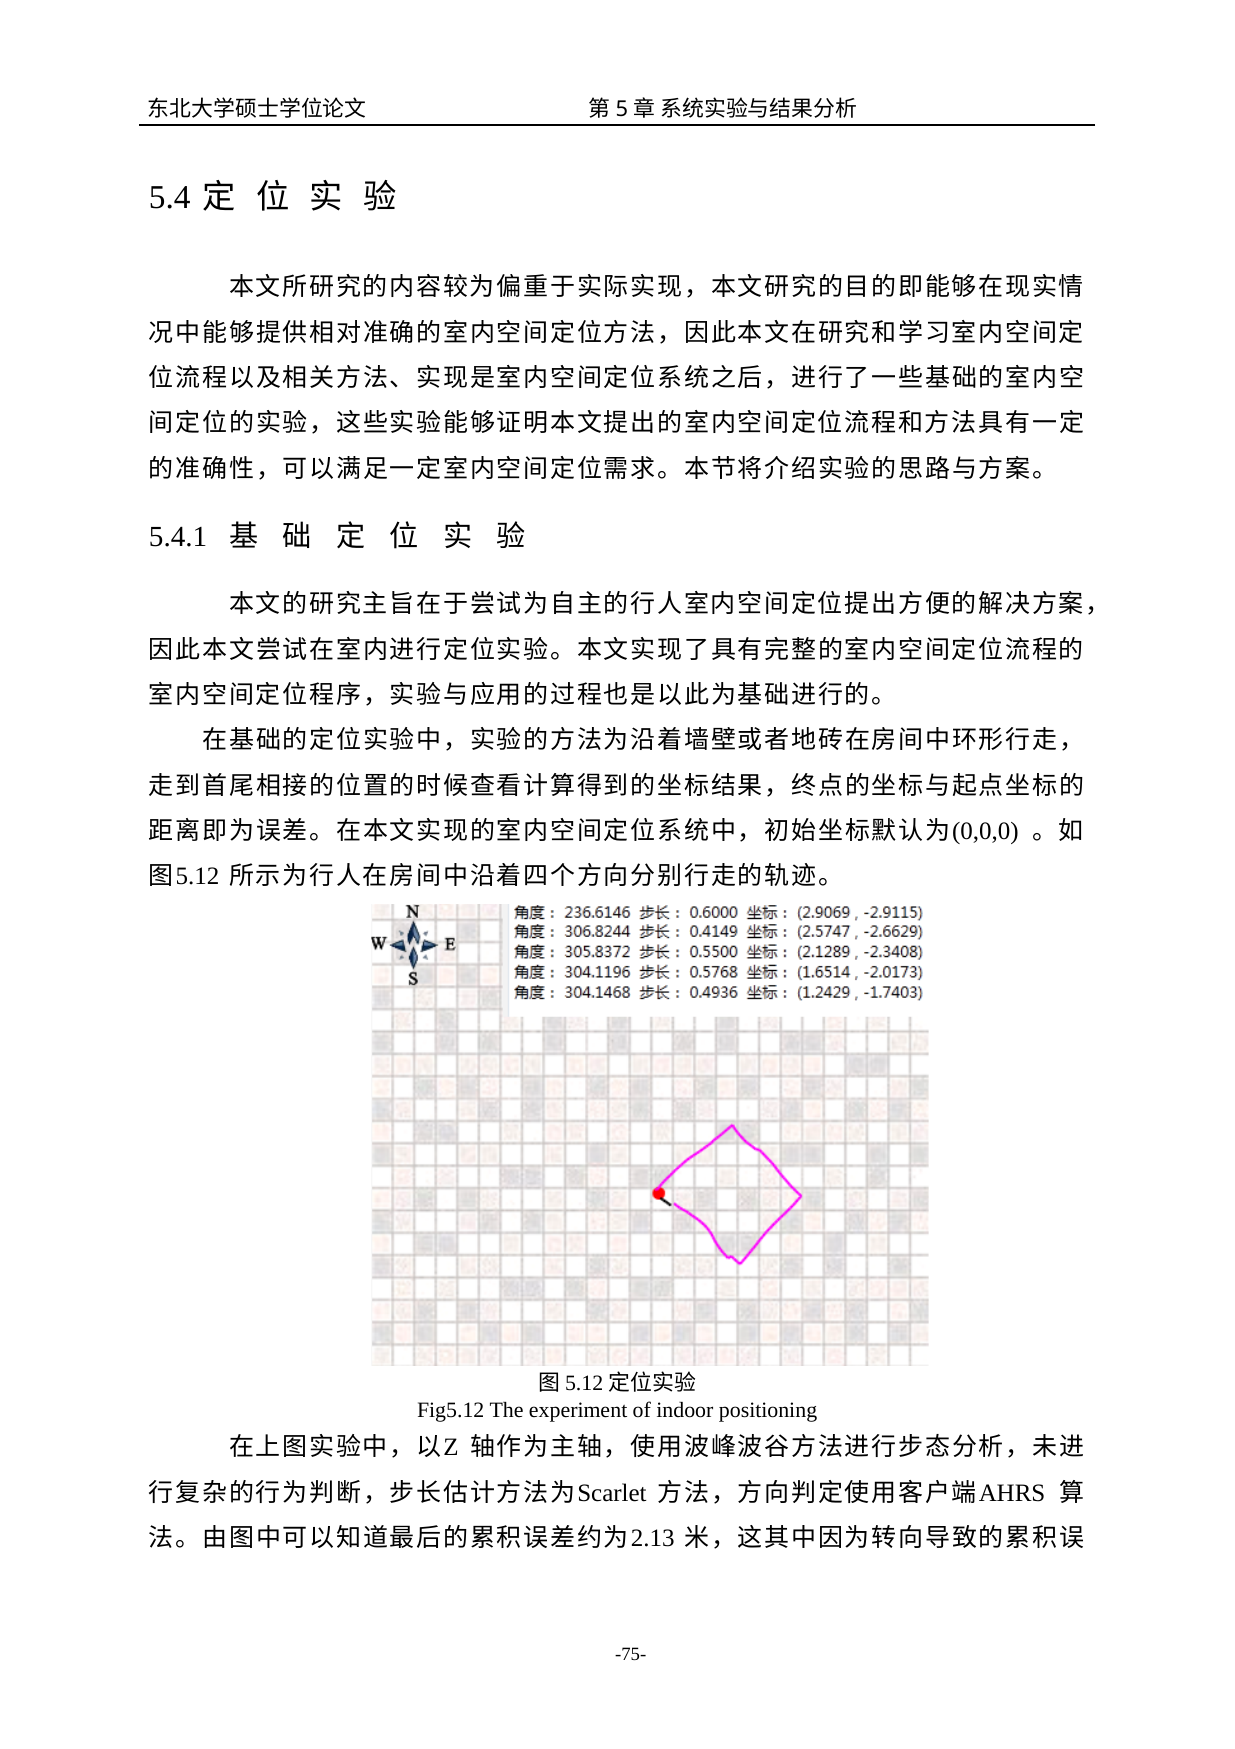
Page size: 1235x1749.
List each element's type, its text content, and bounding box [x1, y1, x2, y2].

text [149, 1422, 1086, 1558]
text 本文所研究的内容较为偏重于实际实现，本文研究的目的即能够在现实情况中能够提供相对准确的室内空间定位方法，因此本文在研究和学习室内空间定位流程以及相关方法、实现是室内空间定位系统之后，进行了一些基础的室内空间定位的实验，这些实验能够证明本文提出的室内空间定位流程和方法具有一定的准确性，可以满足一定室内空间定位需求。本节将介绍实验的思路与方案。 [149, 262, 1086, 489]
text Fig5.12 The experiment of indoor positioning [149, 1397, 1086, 1422]
text 本文的研究主旨在于尝试为自主的行人室内空间定位提出方便的解决方案，因此本文尝试在室内进行定位实验。本文实现了具有完整的室内空间定位流程的室内空间定位程序，实验与应用的过程也是以此为基础进行的。 [149, 579, 1086, 715]
subtitle 定位实验 [149, 149, 1086, 240]
subtitle 基础定位实验 [143, 511, 1086, 557]
picture [371, 904, 929, 1366]
text 在基础的定位实验中，实验的方法为沿着墙壁或者地砖在房间中环形行走，走到首尾相接的位置的时候查看计算得到的坐标结果，终点的坐标与起点坐标的距离即为误差。在本文实现的室内空间定位系统中，初始坐标默认为(0,0,0)。如图5.12所示为行人在房间中沿着四个方向分别行走的轨迹。 [149, 715, 1086, 897]
